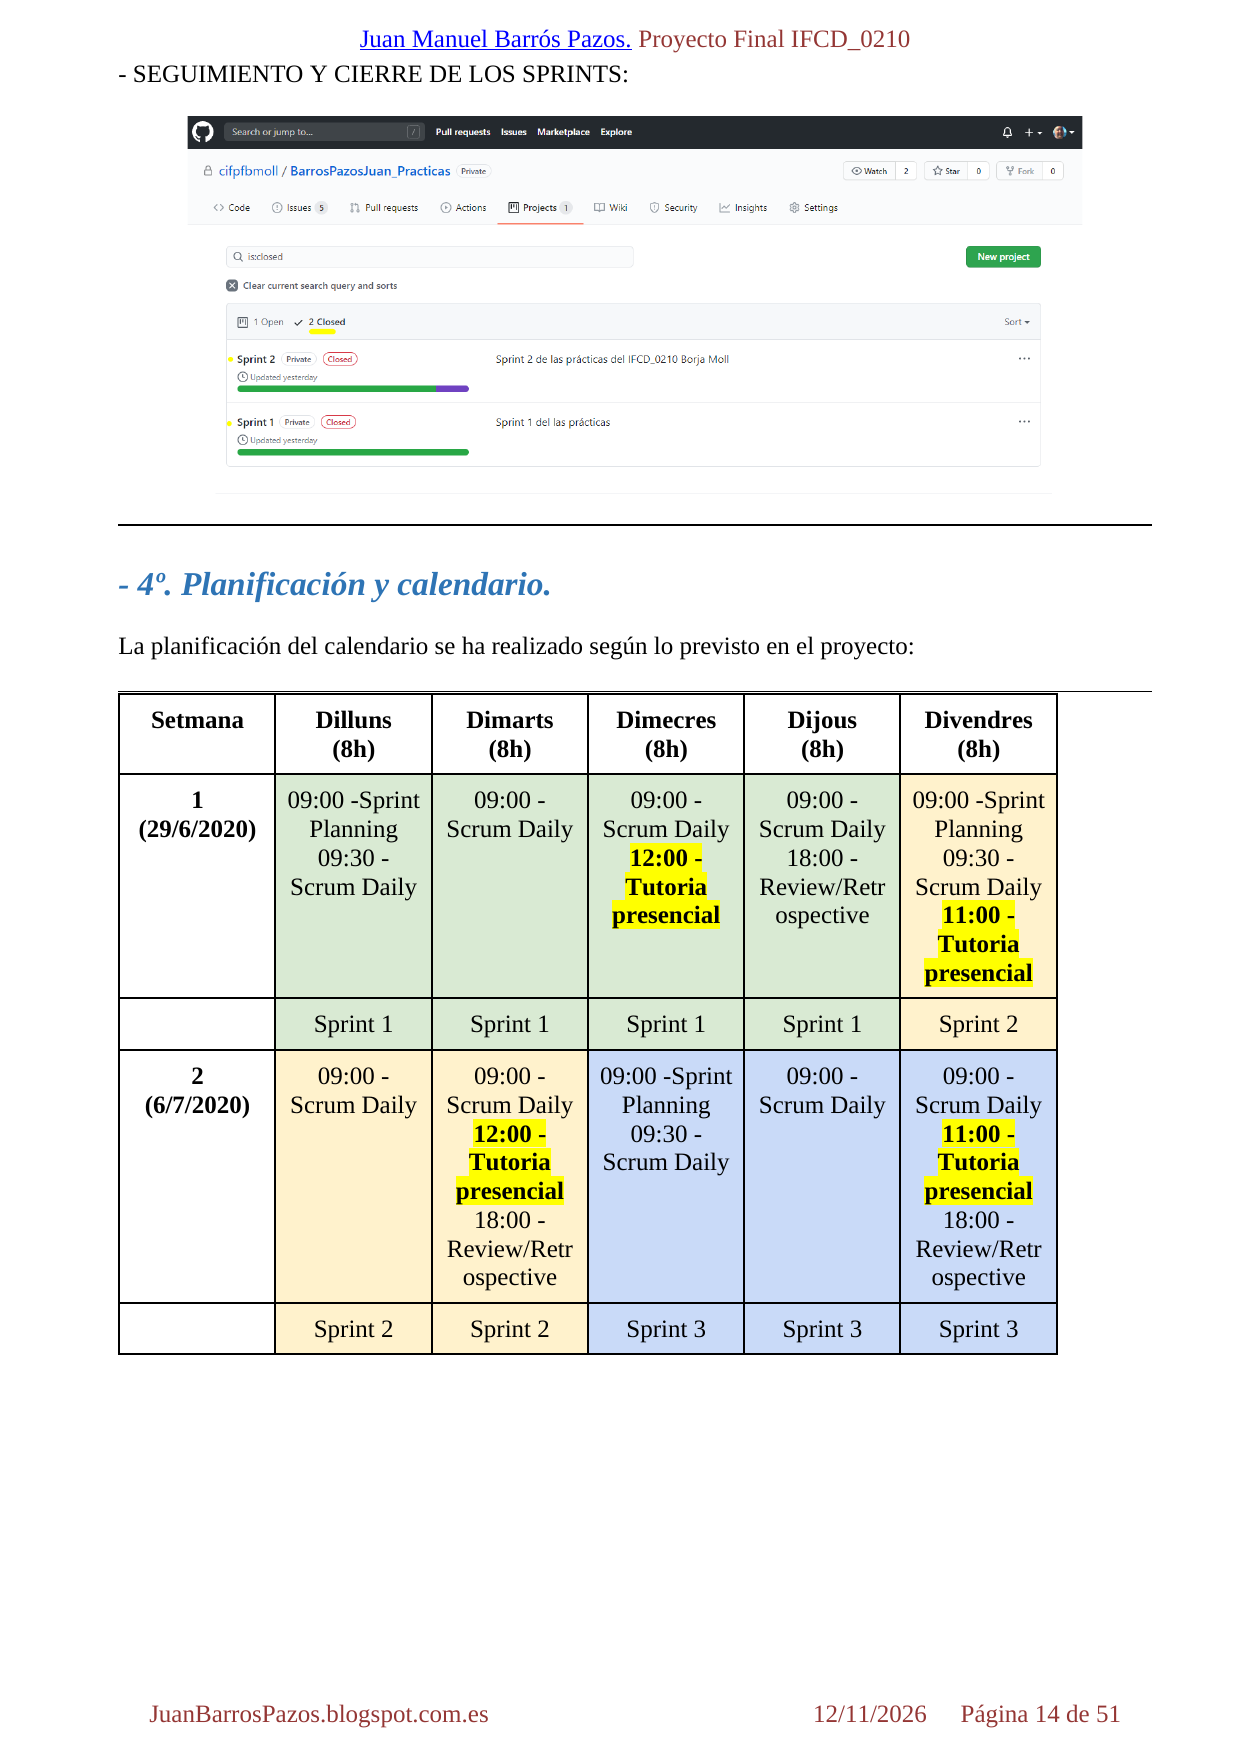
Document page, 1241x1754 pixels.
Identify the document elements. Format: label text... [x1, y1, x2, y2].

text - SEGUIMIENTO Y CIERRE DE LOS SPRINTS: [118, 59, 1152, 117]
table_cell 09:00 -Sprint Planning 09:30 - Scrum Daily 11:00 - Tutoria presencial [901, 775, 1056, 997]
table_cell 09:00 - Scrum Daily [276, 1051, 431, 1302]
table_cell 09:00 - Scrum Daily [433, 775, 587, 997]
table_cell 2 (6/7/2020) [120, 1051, 274, 1302]
text La planificación del calendario se ha realizado según lo previsto en el proyecto: [118, 631, 1152, 691]
table_cell Sprint 2 [276, 1304, 431, 1353]
table_cell 09:00 - Scrum Daily [745, 1051, 899, 1302]
table_header Dimecres (8h) [589, 695, 743, 773]
table_cell 09:00 - Scrum Daily 11:00 - Tutoria presencial 18:00 - Review/Retrospective [901, 1051, 1056, 1302]
table_cell Sprint 1 [276, 999, 431, 1049]
table_cell Sprint 2 [433, 1304, 587, 1353]
text - 4º. Planificación y calendario. [118, 564, 1152, 602]
table_cell Sprint 2 [901, 999, 1056, 1049]
table_cell 09:00 -Sprint Planning 09:30 - Scrum Daily [276, 775, 431, 997]
table_cell 09:00 - Scrum Daily 18:00 - Review/Retrospective [745, 775, 899, 997]
table_cell 09:00 -Sprint Planning 09:30 - Scrum Daily [589, 1051, 743, 1302]
table_header Divendres (8h) [901, 695, 1056, 773]
table_header Setmana [120, 695, 274, 773]
table_cell Sprint 1 [745, 999, 899, 1049]
table_header Dimarts (8h) [433, 695, 587, 773]
table_cell 09:00 - Scrum Daily 12:00 - Tutoria presencial 18:00 - Review/Retrospective [433, 1051, 587, 1302]
table_header Dilluns (8h) [276, 695, 431, 773]
table_header Dijous (8h) [745, 695, 899, 773]
table_cell [120, 1304, 274, 1353]
table_cell Sprint 1 [589, 999, 743, 1049]
table_cell [120, 999, 274, 1049]
table_cell Sprint 3 [745, 1304, 899, 1353]
table_cell 09:00 - Scrum Daily 12:00 - Tutoria presencial [589, 775, 743, 997]
picture [187, 116, 1083, 494]
table_cell Sprint 3 [589, 1304, 743, 1353]
table_cell 1 (29/6/2020) [120, 775, 274, 997]
table_cell Sprint 3 [901, 1304, 1056, 1353]
table_cell Sprint 1 [433, 999, 587, 1049]
